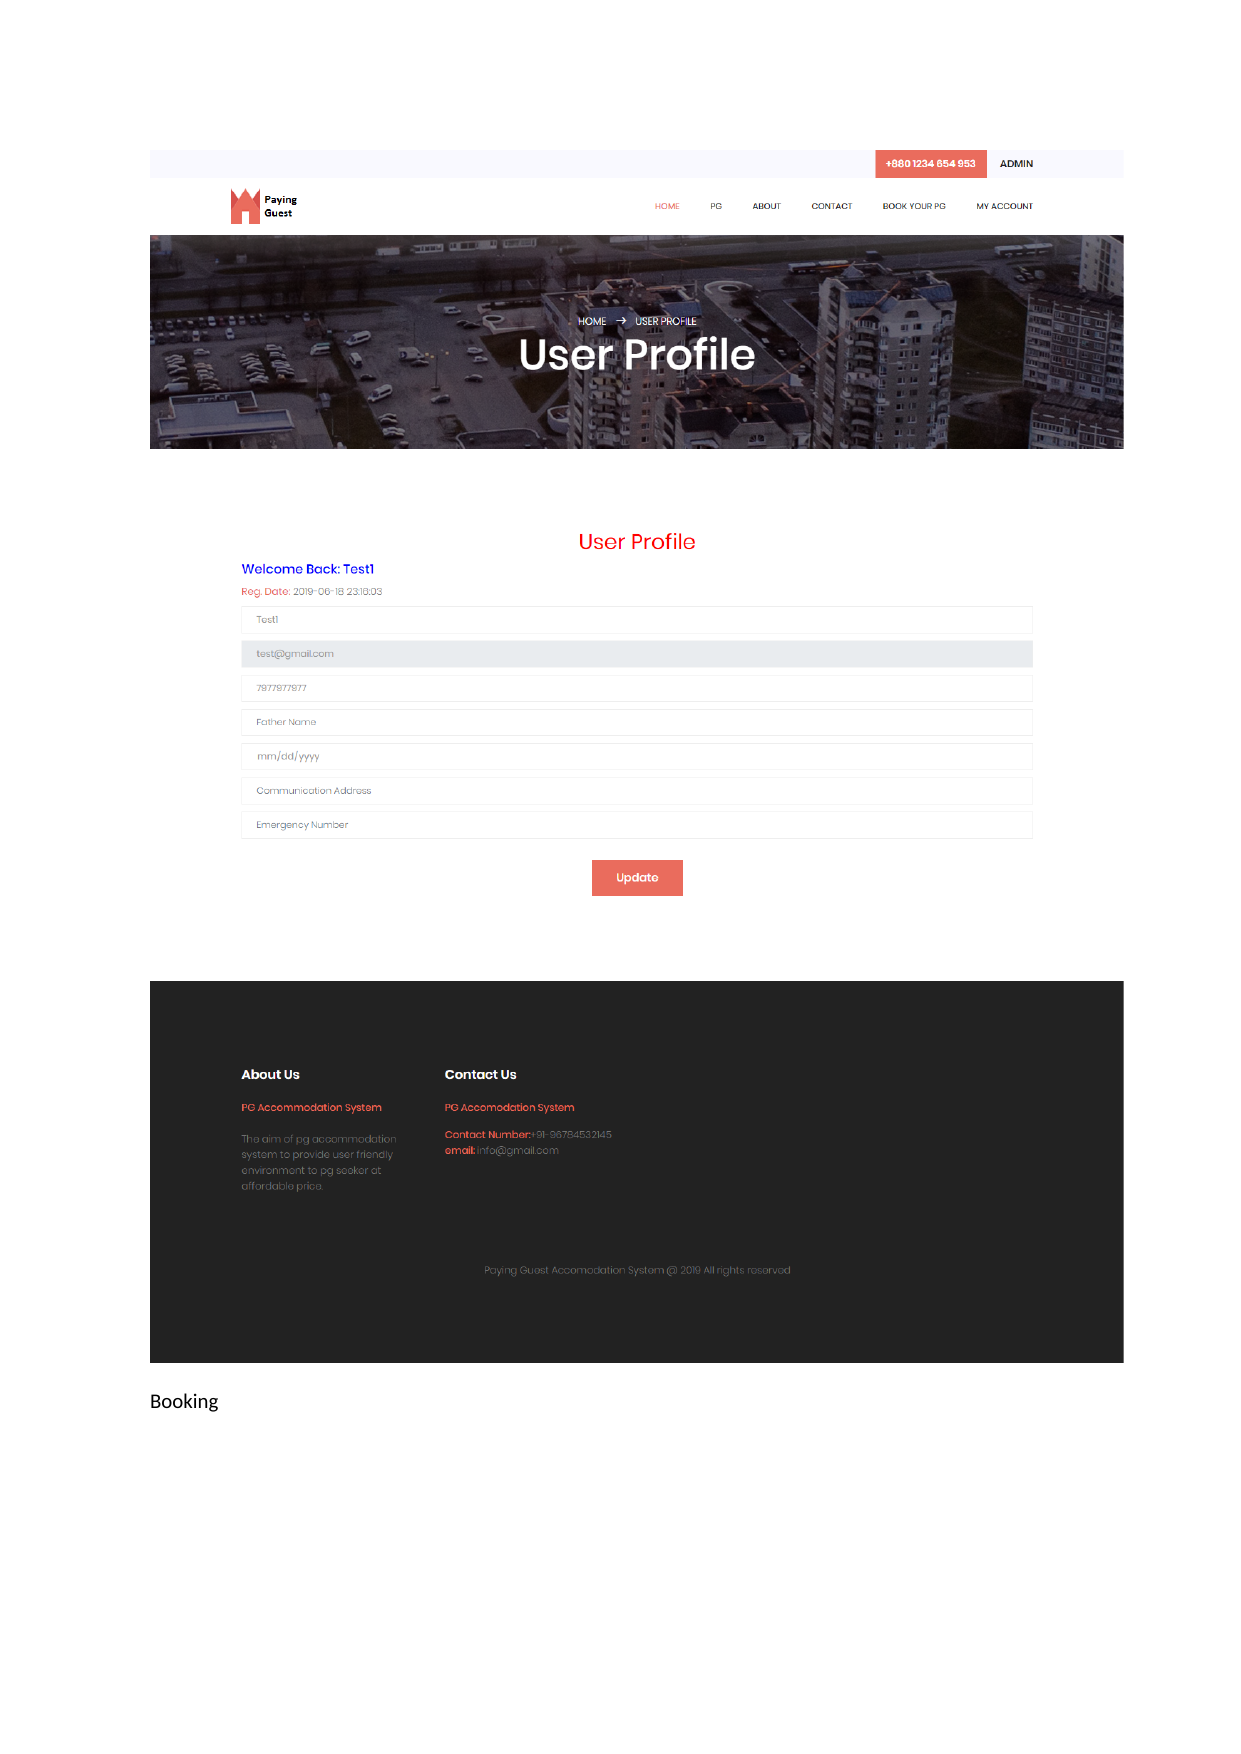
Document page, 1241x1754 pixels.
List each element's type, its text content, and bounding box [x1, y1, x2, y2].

picture [150, 150, 1124, 1363]
text Booking [150, 1388, 1090, 1413]
